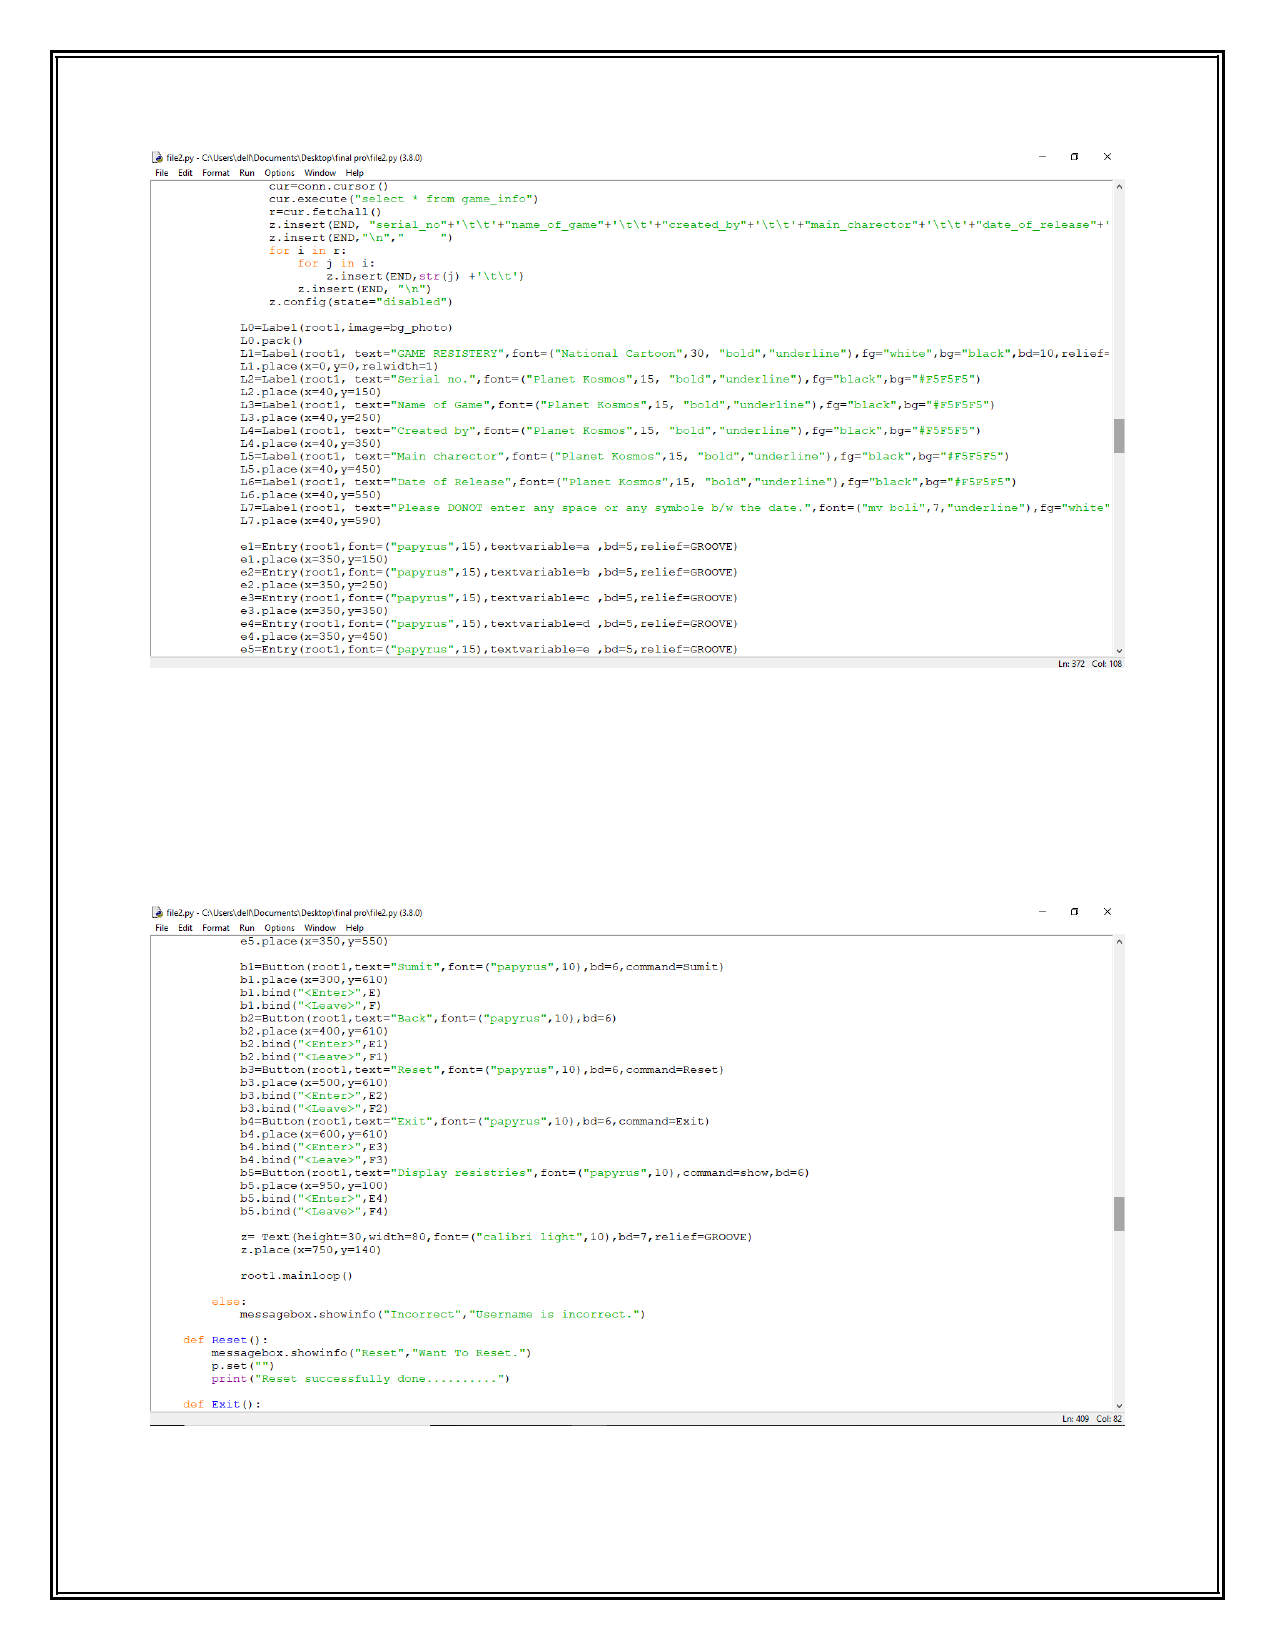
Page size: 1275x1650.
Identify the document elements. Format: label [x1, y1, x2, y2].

picture [150, 905, 1125, 1426]
picture [150, 150, 1125, 668]
